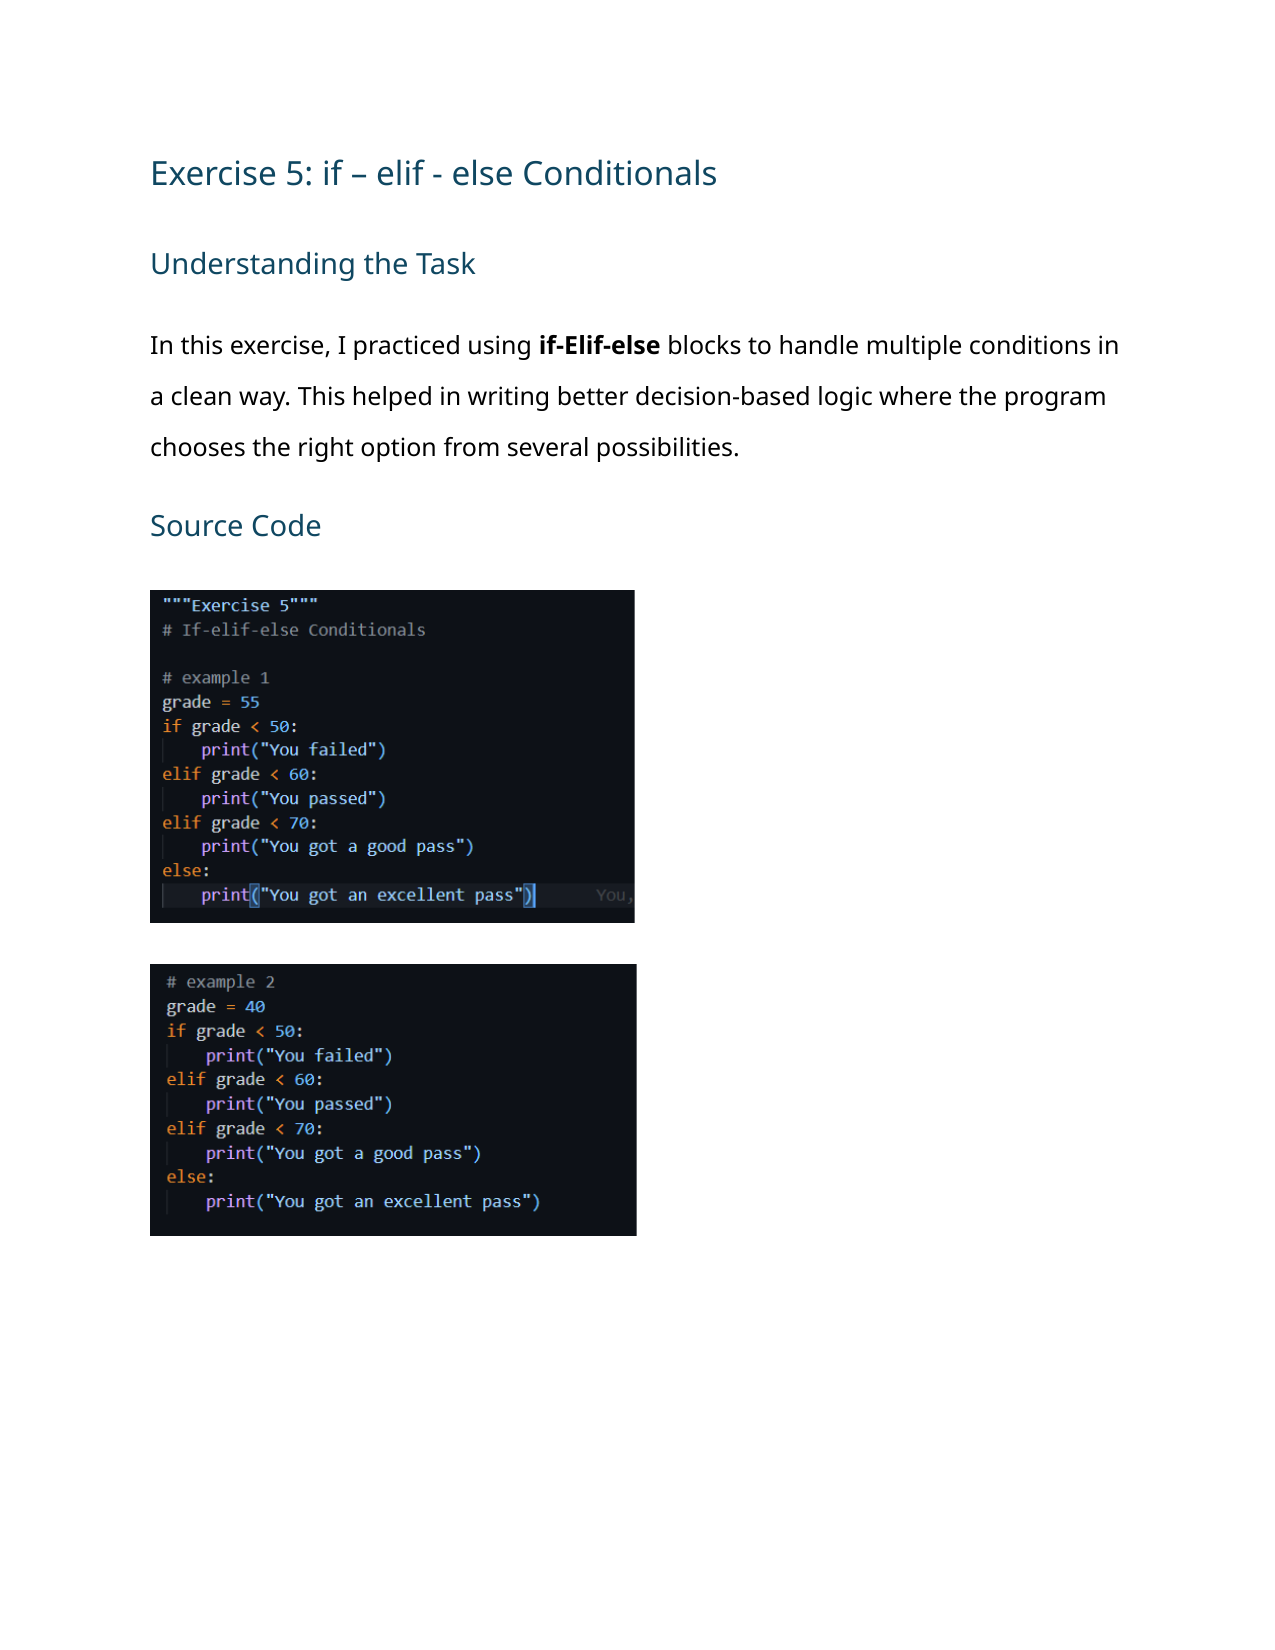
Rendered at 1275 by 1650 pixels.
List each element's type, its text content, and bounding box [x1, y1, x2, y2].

subtitle Understanding the Task [150, 243, 1125, 283]
picture [150, 964, 637, 1236]
subtitle Exercise 5: if – elif - else Conditionals [150, 150, 1125, 195]
text In this exercise, I practiced using if-Elif-else blocks to handle multiple conditions in a clean way. This helped in writing better decision-based logic where the program chooses the right option from several possibilities. [150, 328, 1125, 464]
picture [150, 590, 635, 923]
subtitle Source Code [150, 506, 1125, 545]
